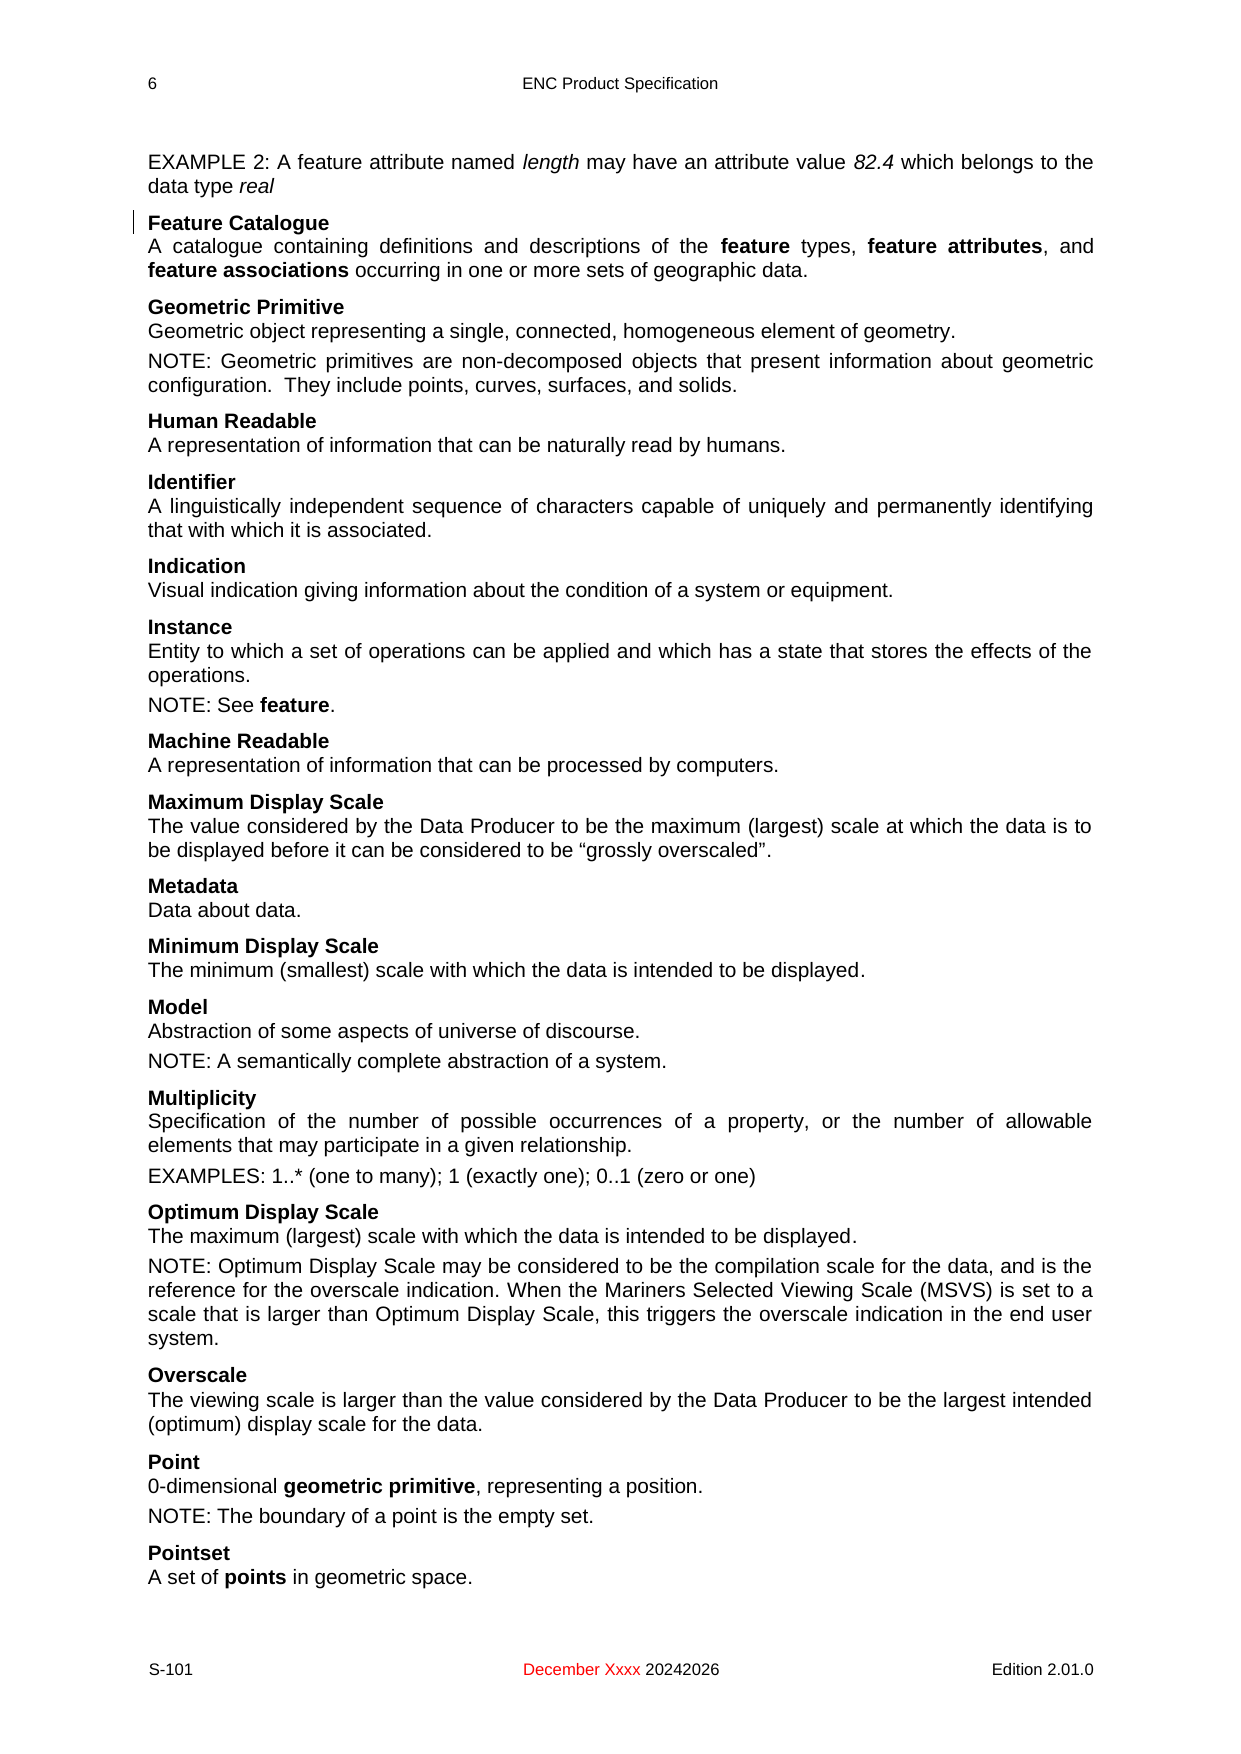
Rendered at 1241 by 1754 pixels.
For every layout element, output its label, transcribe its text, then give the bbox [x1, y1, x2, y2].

text Point [148, 1450, 1094, 1474]
text Model [148, 995, 1094, 1019]
text 0-dimensional geometric primitive, representing a position. [148, 1474, 1094, 1498]
text Multiplicity [148, 1085, 1094, 1109]
text Machine Readable [148, 729, 1094, 753]
text The value considered by the Data Producer to be the maximum (largest) scale at which the data is to be displayed before it can be considered to be “grossly overscaled”. [148, 813, 1094, 861]
text NOTE: See feature. [148, 693, 1094, 717]
text Optimum Display Scale [148, 1200, 1094, 1224]
text Identifier [148, 470, 1094, 494]
text Geometric Primitive [148, 295, 1094, 319]
text The maximum (largest) scale with which the data is intended to be displayed. [148, 1224, 1094, 1248]
text Indication [148, 554, 1094, 578]
text Entity to which a set of operations can be applied and which has a state that stores the effects of the operations. [148, 638, 1094, 686]
text The viewing scale is larger than the value considered by the Data Producer to be the largest intended (optimum) display scale for the data. [148, 1388, 1094, 1436]
text EXAMPLES: 1..* (one to many); 1 (exactly one); 0..1 (zero or one) [148, 1163, 1094, 1187]
text Overscale [148, 1362, 1094, 1386]
text NOTE: Optimum Display Scale may be considered to be the compilation scale for the data, and is the reference for the overscale indication. When the Mariners Selected Viewing Scale (MSVS) is set to a scale that is larger than Optimum Display Scale, this triggers the overscale indication in the end user system. [148, 1254, 1094, 1350]
text Specification of the number of possible occurrences of a property, or the number of allowable elements that may participate in a given relationship. [148, 1109, 1094, 1157]
text Metadata [148, 874, 1094, 898]
text Maximum Display Scale [148, 789, 1094, 813]
text The minimum (smallest) scale with which the data is intended to be displayed. [148, 958, 1094, 982]
text Data about data. [148, 898, 1094, 922]
text Visual indication giving information about the condition of a system or equipment. [148, 578, 1094, 602]
text Abstraction of some aspects of universe of discourse. [148, 1019, 1094, 1043]
text NOTE: A semantically complete abstraction of a system. [148, 1049, 1094, 1073]
text A representation of information that can be naturally read by humans. [148, 433, 1094, 457]
text EXAMPLE 2: A feature attribute named length may have an attribute value 82.4 which belongs to the data type real [148, 150, 1094, 198]
text A set of points in geometric space. [148, 1564, 1094, 1588]
text A representation of information that can be processed by computers. [148, 753, 1094, 777]
text NOTE: Geometric primitives are non-decomposed objects that present information about geometric configuration. They include points, curves, surfaces, and solids. [148, 349, 1094, 397]
text NOTE: The boundary of a point is the empty set. [148, 1504, 1094, 1528]
text Instance [148, 614, 1094, 638]
text Human Readable [148, 409, 1094, 433]
text Geometric object representing a single, connected, homogeneous element of geometry. [148, 319, 1094, 343]
text A linguistically independent sequence of characters capable of uniquely and permanently identifying that with which it is associated. [148, 494, 1094, 542]
text A catalogue containing definitions and descriptions of the feature types, feature attributes, and feature associations occurring in one or more sets of geographic data. [148, 234, 1094, 282]
text Feature Catalogue [148, 210, 1094, 234]
text Pointset [148, 1541, 1094, 1564]
text Minimum Display Scale [148, 934, 1094, 958]
